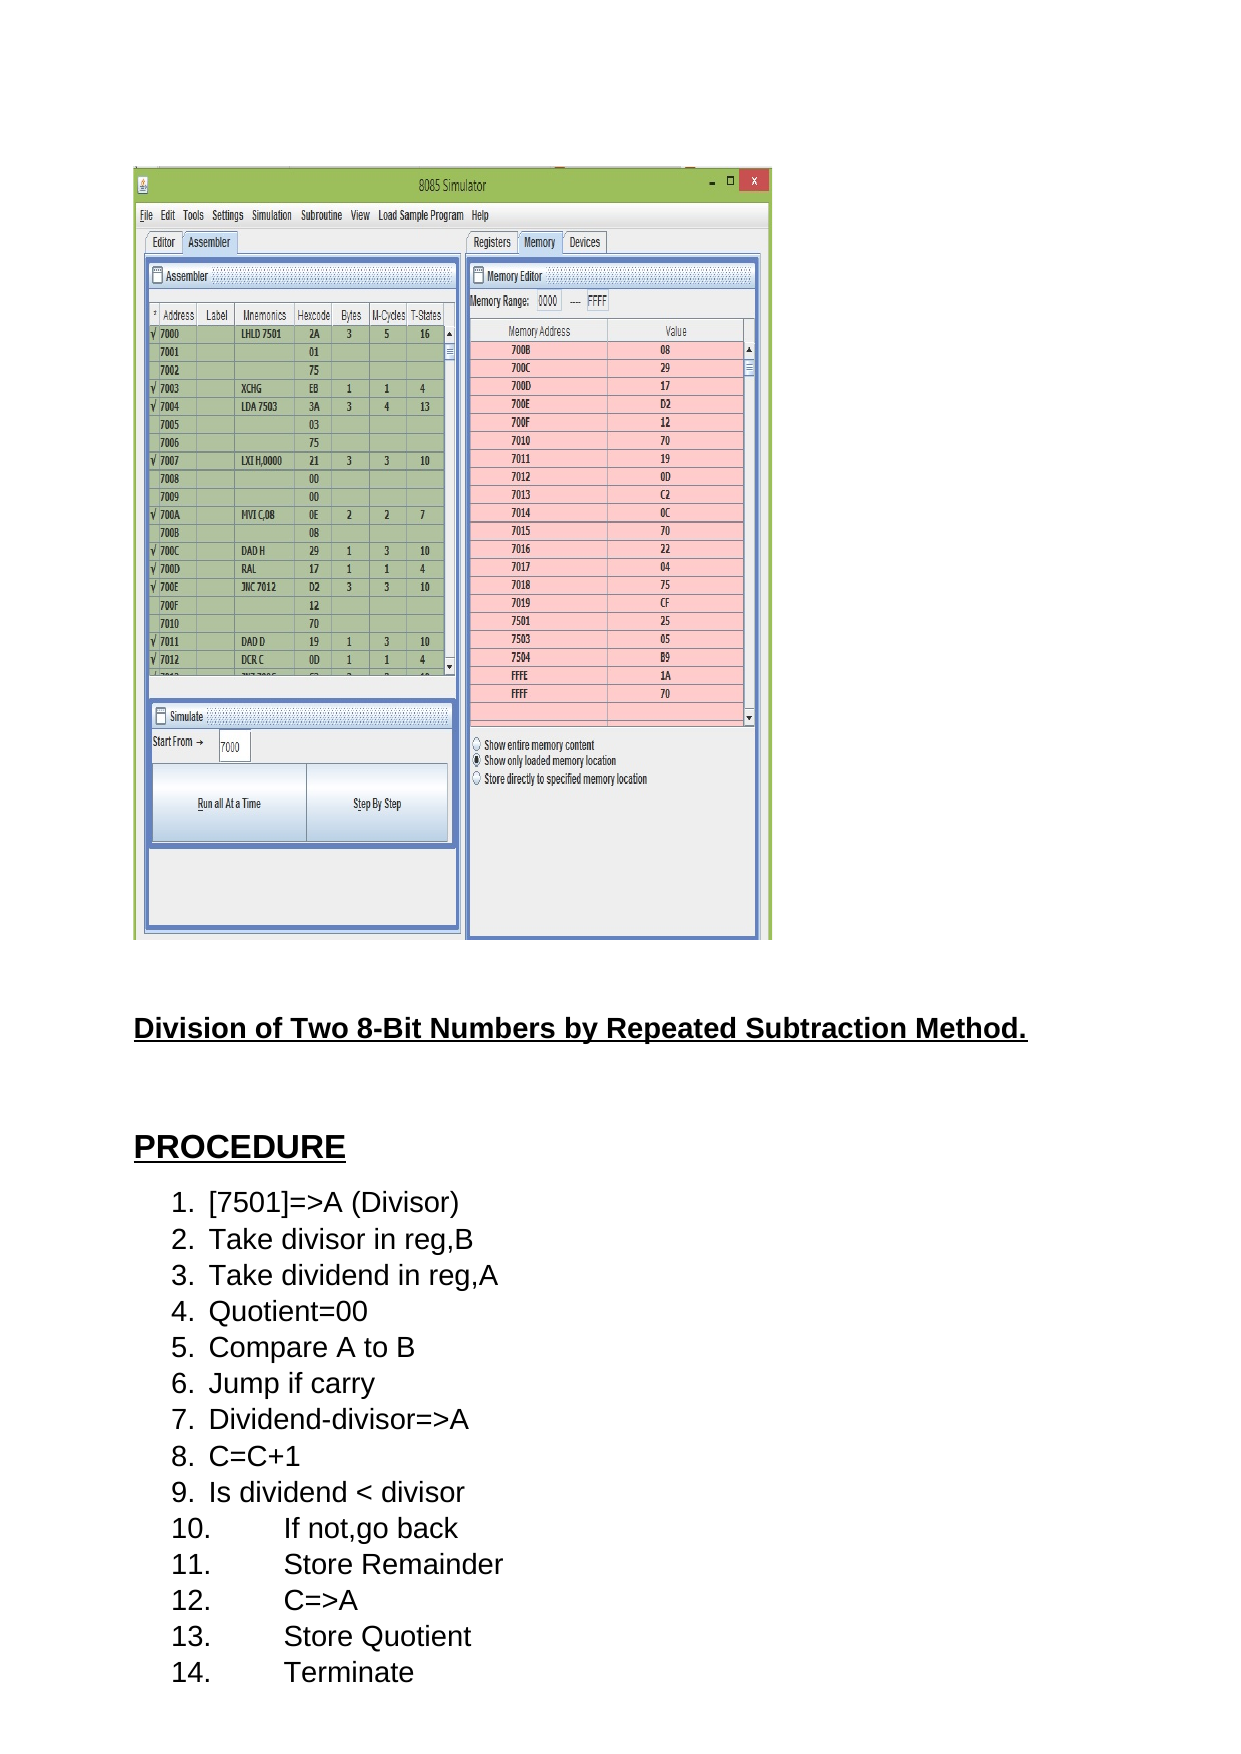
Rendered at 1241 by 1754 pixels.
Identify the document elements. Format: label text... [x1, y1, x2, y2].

list C=C+1 [171, 1438, 1103, 1472]
picture [133, 166, 773, 940]
list Terminate [171, 1655, 1103, 1689]
list Is dividend < divisor [171, 1475, 1103, 1508]
list Take dividend in reg,A [171, 1258, 1103, 1291]
list Quotient=00 [171, 1294, 1103, 1327]
list [7501]=>A (Divisor) [171, 1186, 1103, 1219]
list Compare A to B [171, 1330, 1103, 1364]
list Dividend-divisor=>A [171, 1402, 1103, 1436]
list C=>A [171, 1583, 1103, 1617]
list Jump if carry [171, 1366, 1103, 1400]
list Store Quotient [171, 1619, 1103, 1653]
list Store Remainder [171, 1547, 1103, 1581]
text Division of Two 8-Bit Numbers by Repeated Subtraction Method. [133, 1011, 1103, 1045]
list If not,go back [171, 1511, 1103, 1544]
list Take divisor in reg,B [171, 1222, 1103, 1255]
text PROCEDURE [133, 1127, 1103, 1166]
